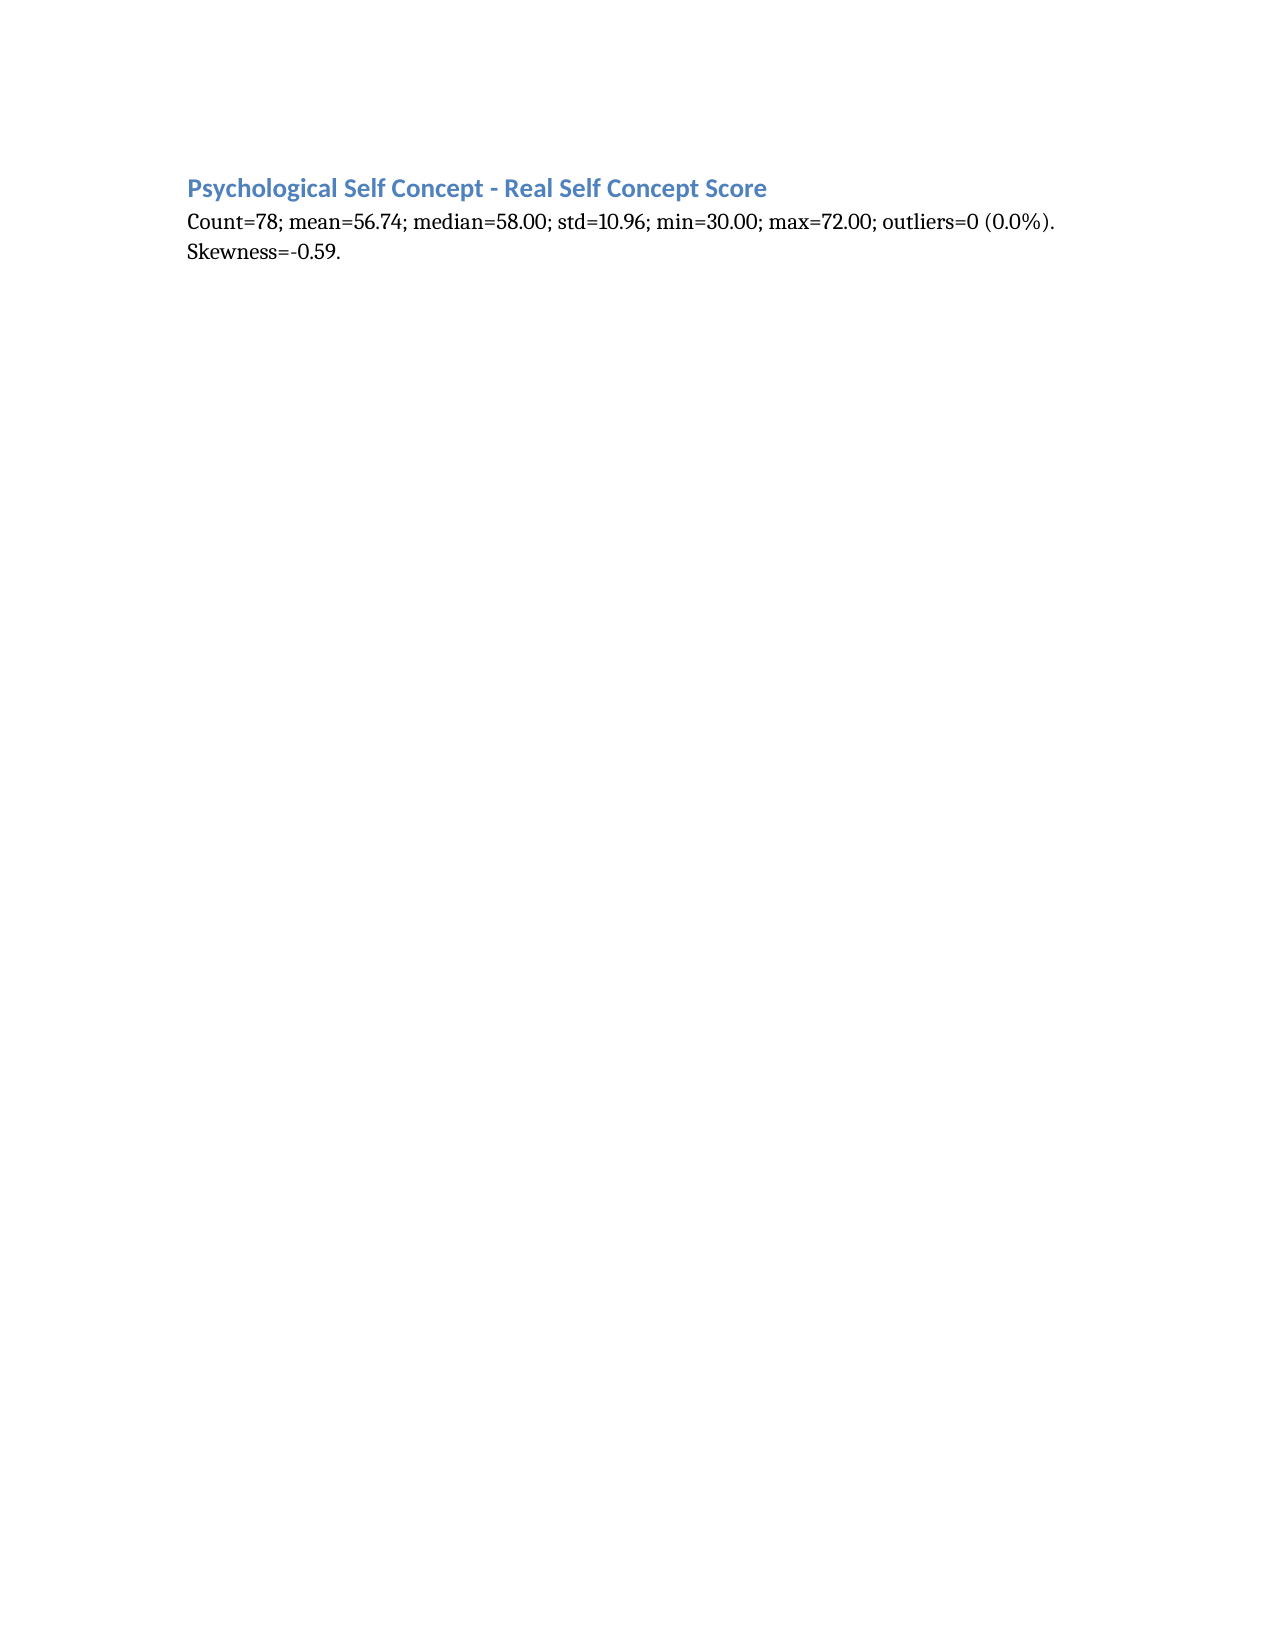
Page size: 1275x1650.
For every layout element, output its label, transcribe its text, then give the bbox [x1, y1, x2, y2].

text Count=78; mean=56.74; median=58.00; std=10.96; min=30.00; max=72.00; outliers=0 (0.0%). Skewness=-0.59. [187, 209, 1087, 265]
subtitle Psychological Self Concept - Real Self Concept Score [187, 171, 1087, 204]
